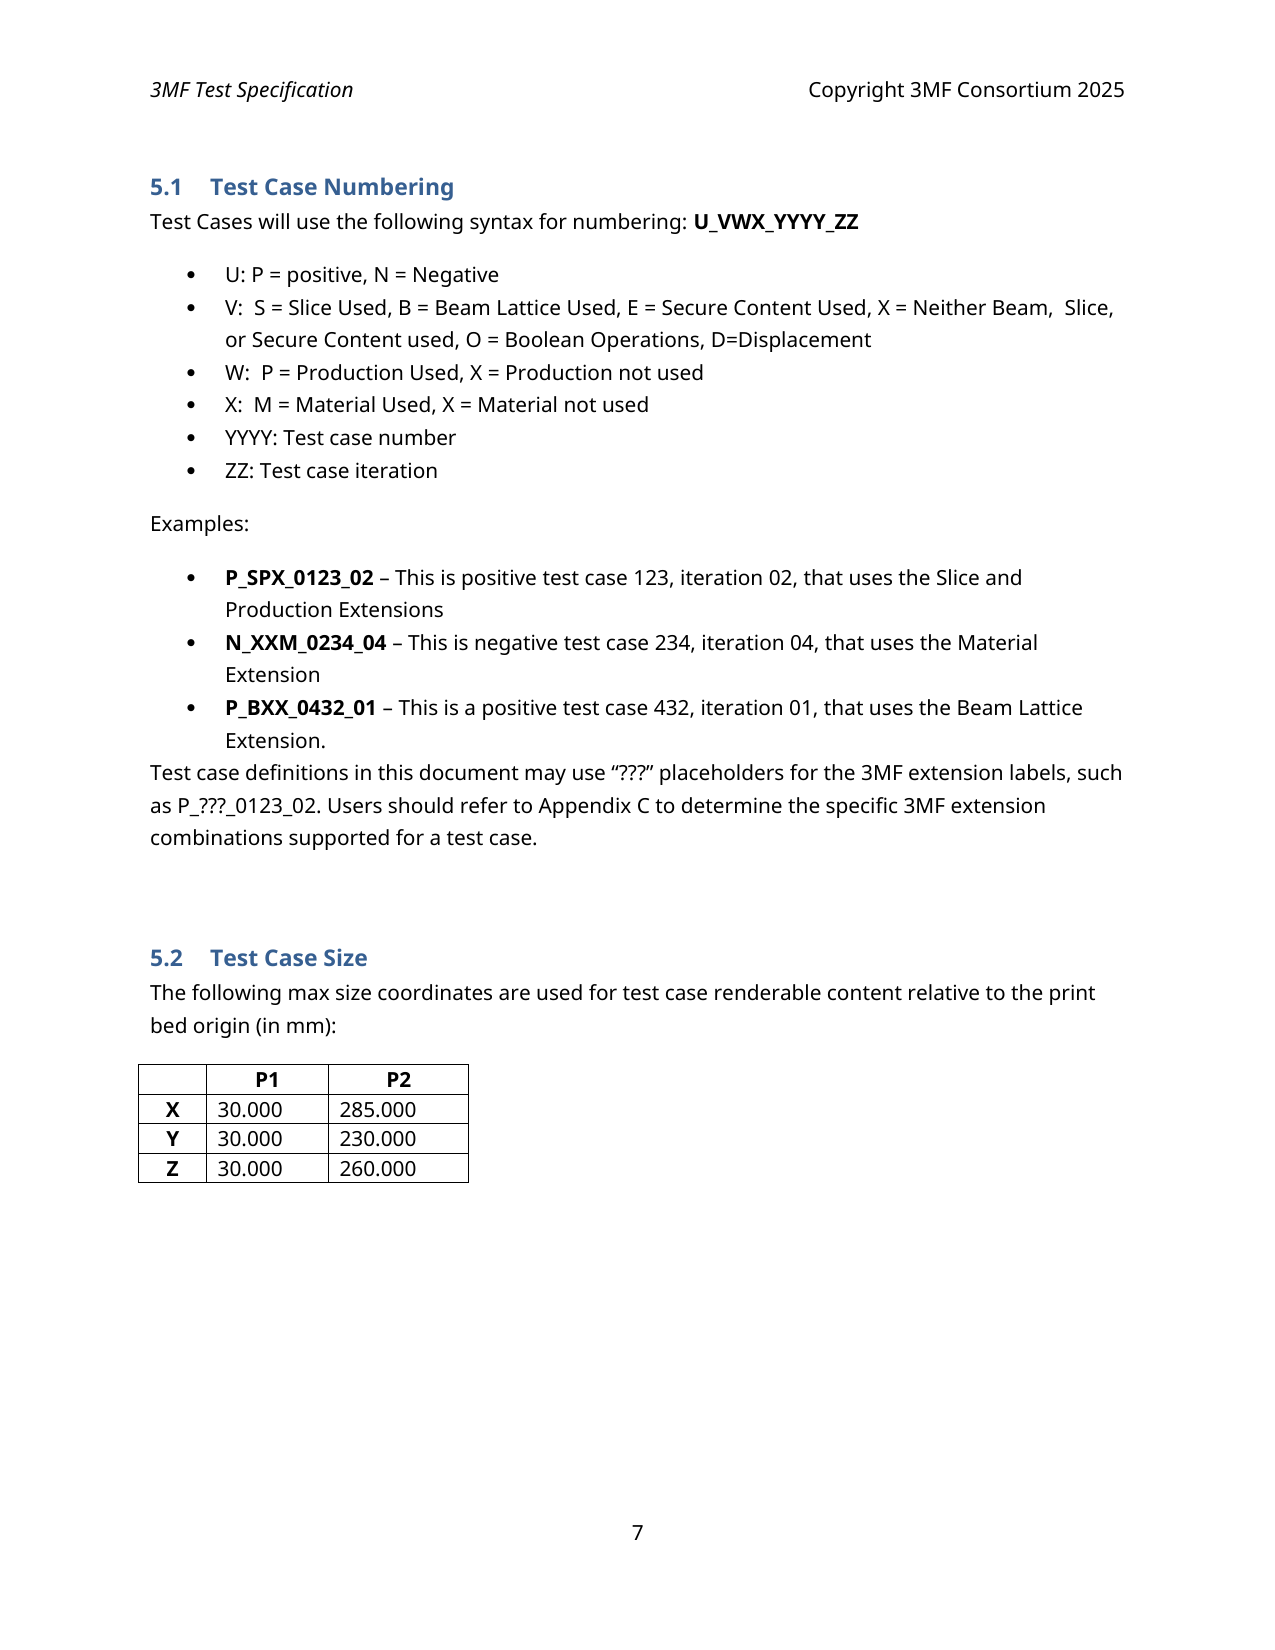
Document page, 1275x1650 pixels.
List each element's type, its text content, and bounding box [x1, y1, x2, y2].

table_cell 30.000 [207, 1095, 328, 1123]
table_cell 230.000 [329, 1124, 468, 1153]
list P_BXX_0432_01 – This is a positive test case 432, iteration 01, that uses the Beam Lattice Extension. [187, 693, 1125, 754]
list U: P = positive, N = Negative [187, 260, 1125, 289]
table_cell X [139, 1095, 206, 1123]
list P_SPX_0123_02 – This is positive test case 123, iteration 02, that uses the Slice and Production Extensions [187, 563, 1125, 624]
table_header P1 [207, 1065, 328, 1094]
text Examples: [150, 509, 1125, 538]
text The following max size coordinates are used for test case renderable content relative to the print bed origin (in mm): [150, 978, 1125, 1039]
table_cell Y [139, 1124, 206, 1153]
list N_XXM_0234_04 – This is negative test case 234, iteration 04, that uses the Material Extension [187, 628, 1125, 689]
list YYYY: Test case number [187, 423, 1125, 452]
list V: S = Slice Used, B = Beam Lattice Used, E = Secure Content Used, X = Neither Beam, Slice, or Secure Content used, O = Boolean Operations, D=Displacement [187, 293, 1125, 354]
list X: M = Material Used, X = Material not used [187, 391, 1125, 419]
text Test Cases will use the following syntax for numbering: U_VWX_YYYY_ZZ [150, 207, 1125, 235]
table_cell 260.000 [329, 1154, 468, 1182]
table_cell 285.000 [329, 1095, 468, 1123]
table_cell Z [139, 1154, 206, 1182]
table_cell 30.000 [207, 1124, 328, 1153]
list Test case definitions in this document may use “???” placeholders for the 3MF extension labels, such as P_???_0123_02. Users should refer to Appendix C to determine the specific 3MF extension combinations supported for a test case. [150, 758, 1125, 852]
list ZZ: Test case iteration [187, 456, 1125, 484]
table_cell 30.000 [207, 1154, 328, 1182]
table_header P2 [329, 1065, 468, 1094]
subtitle Test Case Size [150, 942, 1125, 973]
table_header [139, 1065, 206, 1094]
subtitle Test Case Numbering [150, 171, 1125, 202]
list W: P = Production Used, X = Production not used [187, 358, 1125, 386]
